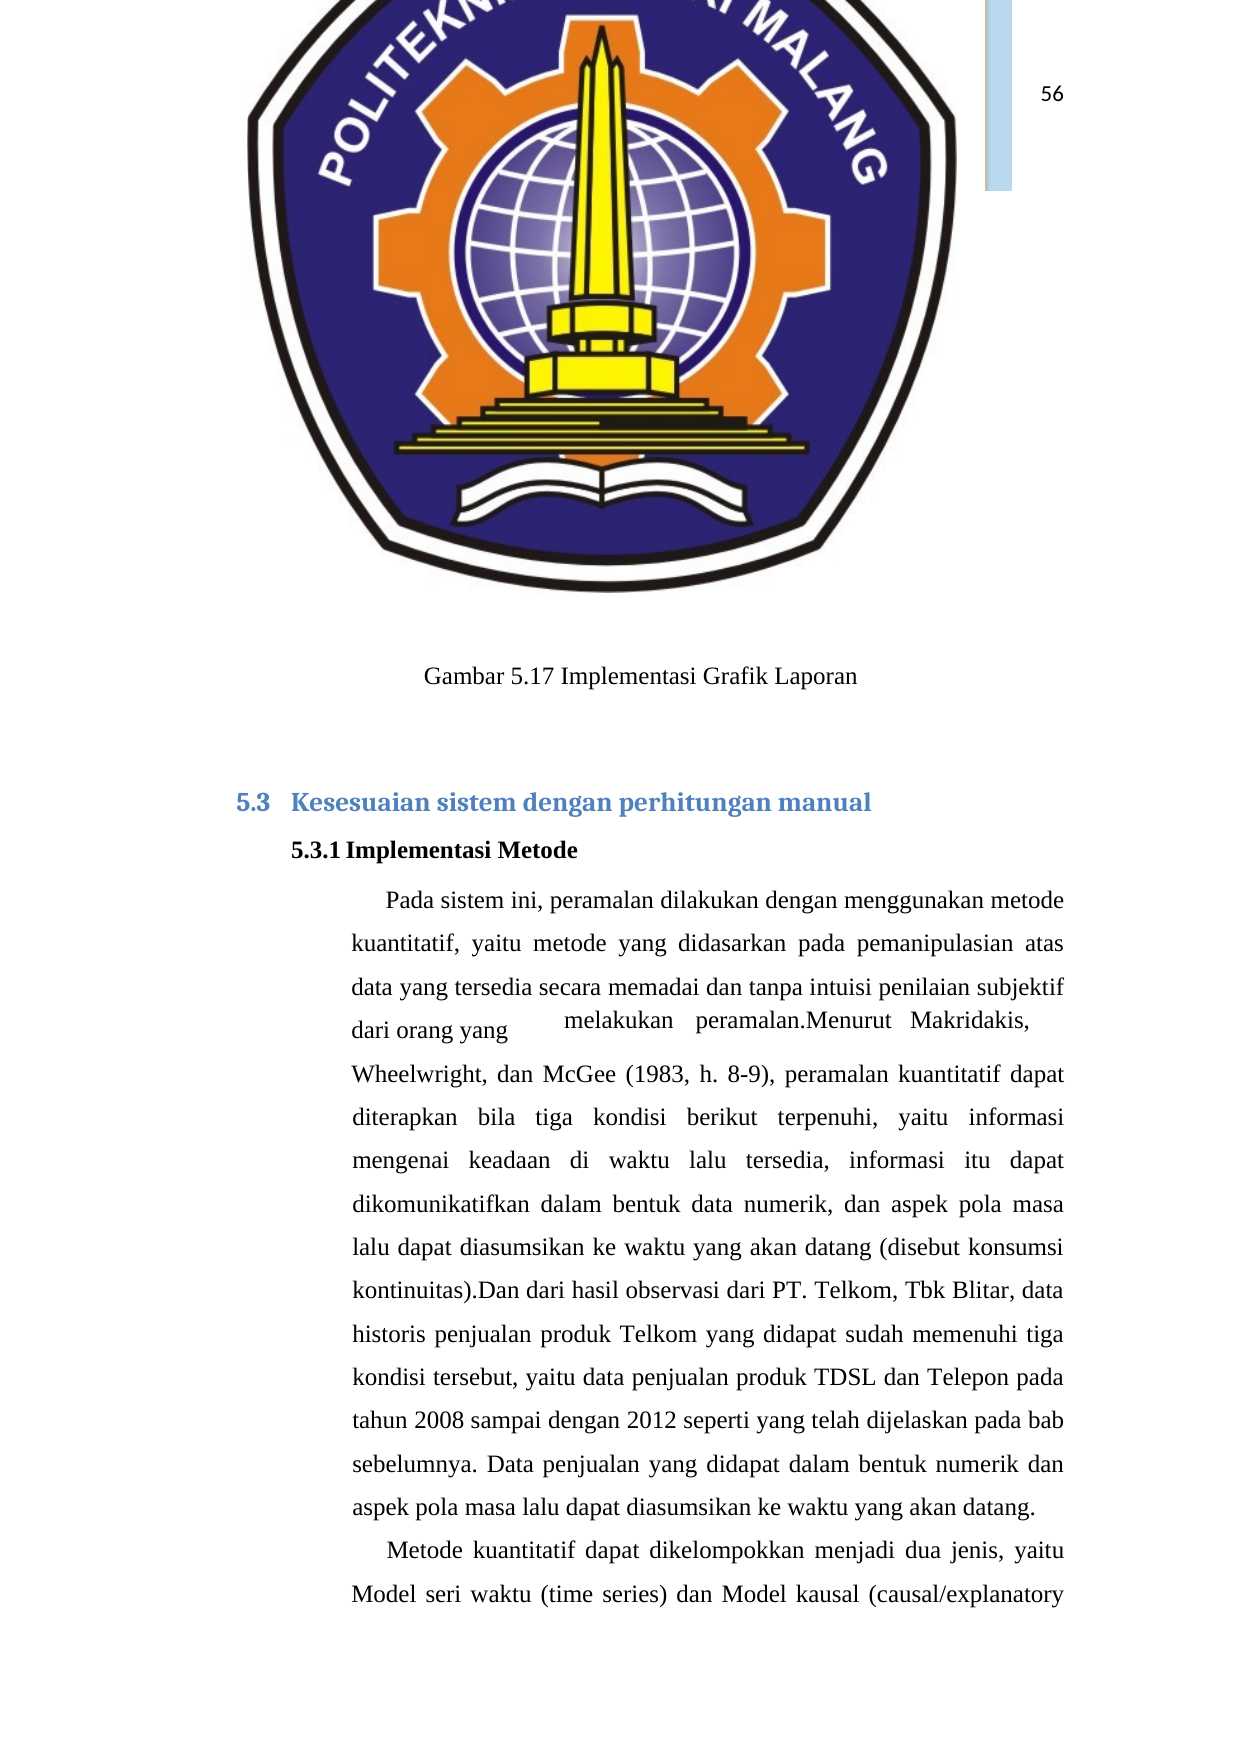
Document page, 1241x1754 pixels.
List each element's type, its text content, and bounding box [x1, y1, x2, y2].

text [351, 1536, 1065, 1608]
text Pada sistem ini, peramalan dilakukan dengan menggunakan metode kuantitatif, yaitu metode yang didasarkan pada pemanipulasian atas data yang tersedia secara memadai dan tanpa intuisi penilaian subjektif dari orang yang [351, 885, 1065, 1044]
picture [247, 0, 1012, 593]
text Wheelwright, dan McGee (1983, h. 8-9), peramalan kuantitatif dapat diterapkan bila tiga kondisi berikut terpenuhi, yaitu informasi mengenai keadaan di waktu lalu tersedia, informasi itu dapat dikomunikatifkan dalam bentuk data numerik, dan aspek pola masa lalu dapat diasumsikan ke waktu yang akan datang (disebut konsumsi kontinuitas).Dan dari hasil observasi dari PT. Telkom, Tbk Blitar, data historis penjualan produk Telkom yang didapat sudah memenuhi tiga kondisi tersebut, yaitu data penjualan produk TDSL dan Telepon pada tahun 2008 sampai dengan 2012 seperti yang telah dijelaskan pada bab sebelumnya. Data penjualan yang didapat dalam bentuk numerik dan aspek pola masa lalu dapat diasumsikan ke waktu yang akan datang. [351, 1059, 1065, 1521]
